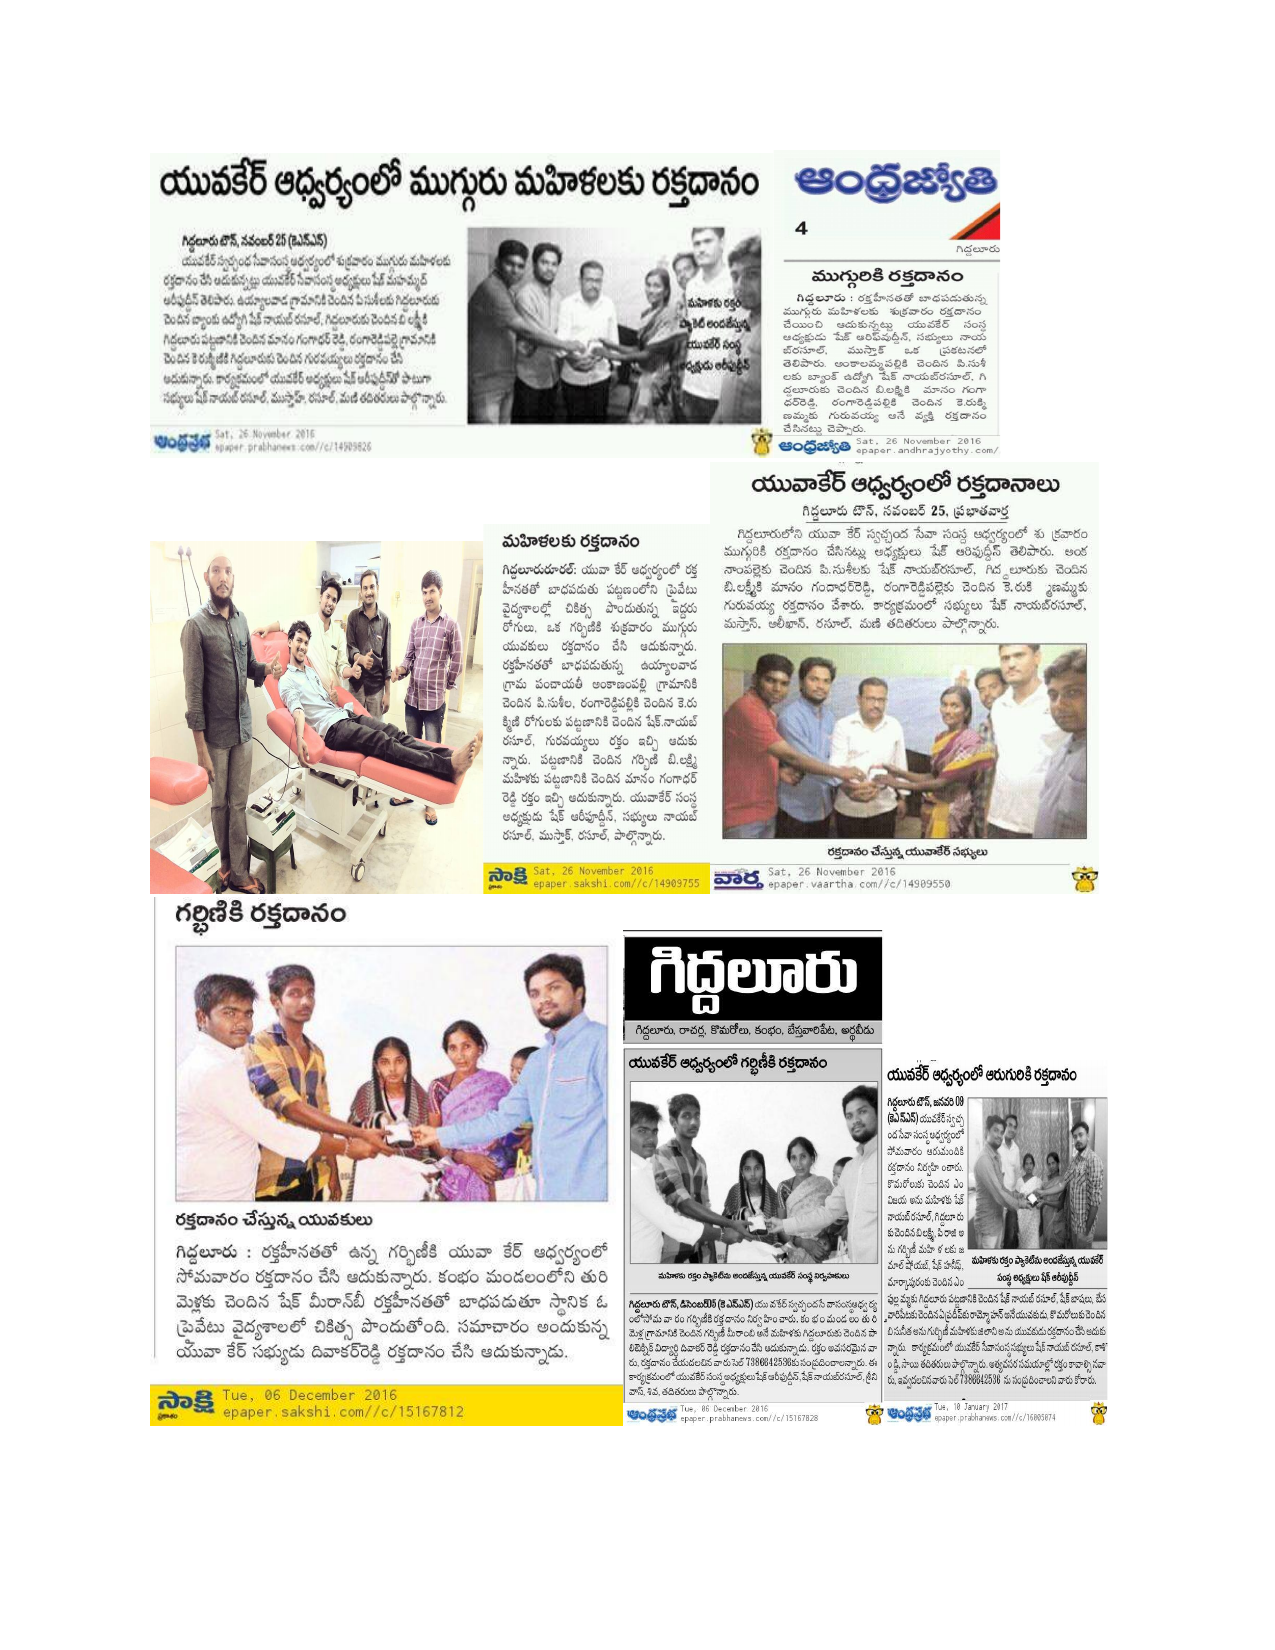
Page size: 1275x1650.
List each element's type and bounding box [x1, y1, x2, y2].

picture [150, 897, 1108, 1426]
picture [150, 150, 1001, 458]
picture [150, 462, 1100, 894]
